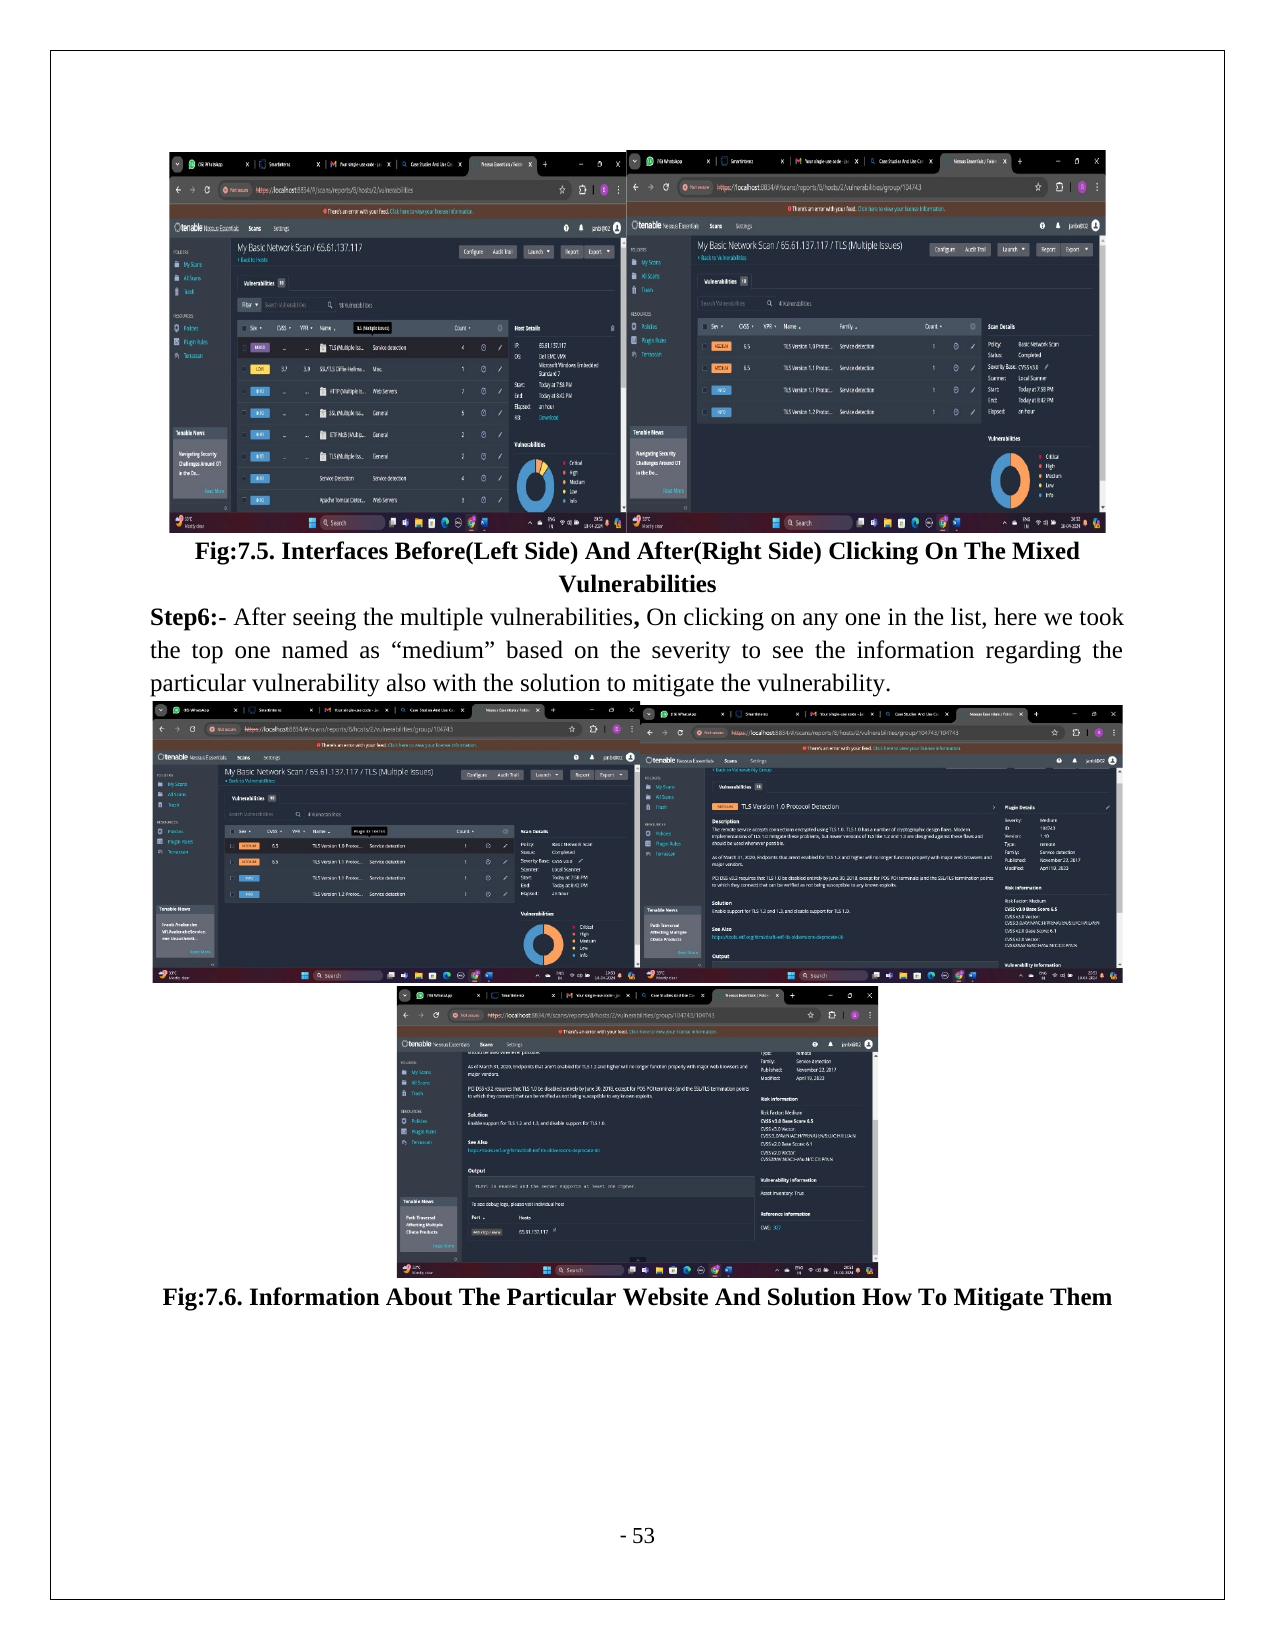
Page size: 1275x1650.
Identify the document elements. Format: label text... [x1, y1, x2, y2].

text Fig:7.6. Information About The Particular Website And Solution How To Mitigate Them [150, 1282, 1125, 1311]
text Fig:7.5. Interfaces Before(Left Side) And After(Right Side) Clicking On The Mixed Vulnerabilities [150, 536, 1125, 598]
picture [169, 150, 1106, 533]
picture [396, 986, 879, 1278]
text Step6:- After seeing the multiple vulnerabilities, On clicking on any one in the list, here we took the top one named as “medium” based on the severity to see the information regarding the particular vulnerability also with the solution to mitigate the vulnerability. [150, 602, 1125, 697]
picture [152, 701, 1123, 983]
